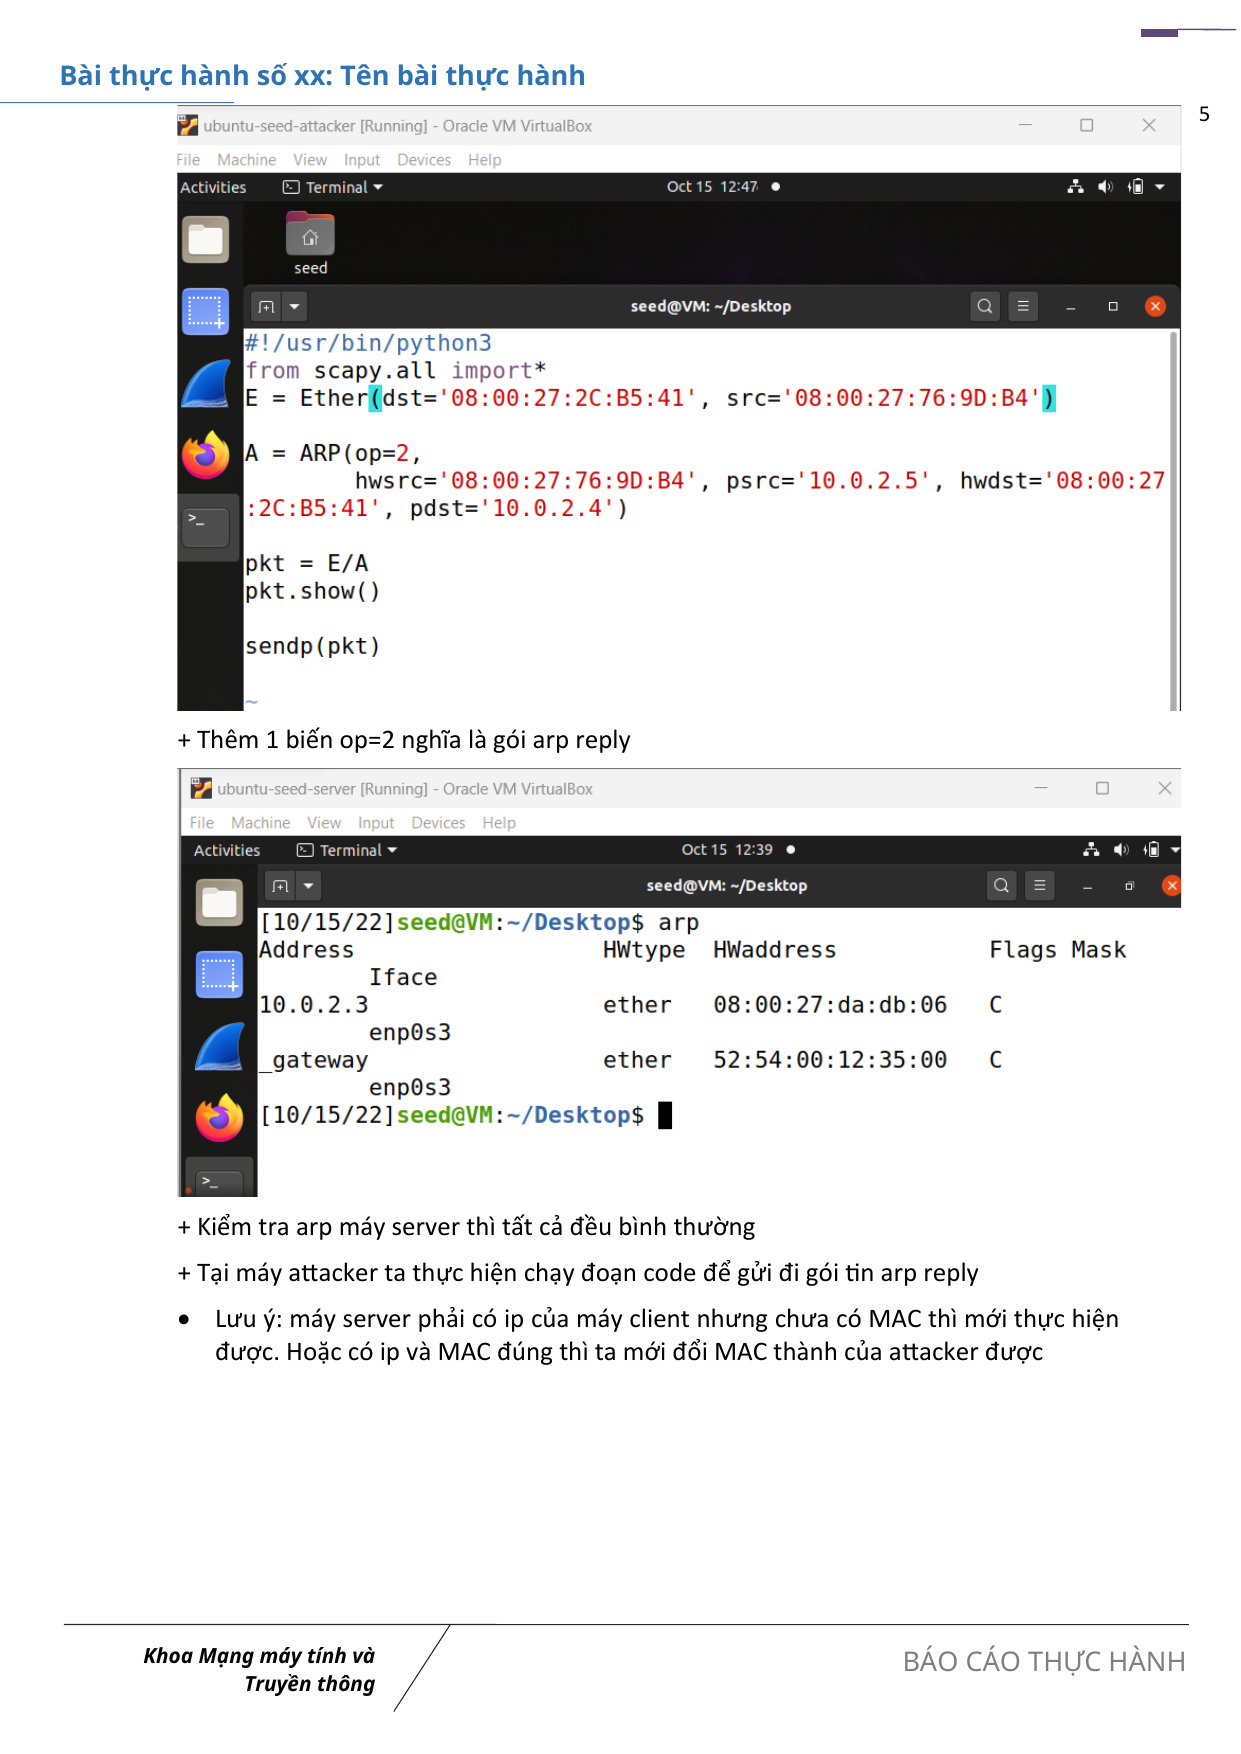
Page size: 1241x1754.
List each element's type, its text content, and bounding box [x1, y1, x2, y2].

picture [177, 105, 1182, 711]
text + Tại máy attacker ta thực hiện chạy đoạn code để gửi đi gói tin arp reply [118, 1255, 1122, 1288]
text + Kiểm tra arp máy server thì tất cả đều bình thường [118, 1209, 1122, 1243]
list Lưu ý: máy server phải có ip của máy client nhưng chưa có MAC thì mới thực hiện được. Hoặc có ip và MAC đúng thì ta mới đổi MAC thành của attacker được [177, 1301, 1122, 1368]
text + Thêm 1 biến op=2 nghĩa là gói arp reply [118, 723, 1122, 756]
picture [177, 768, 1182, 1197]
